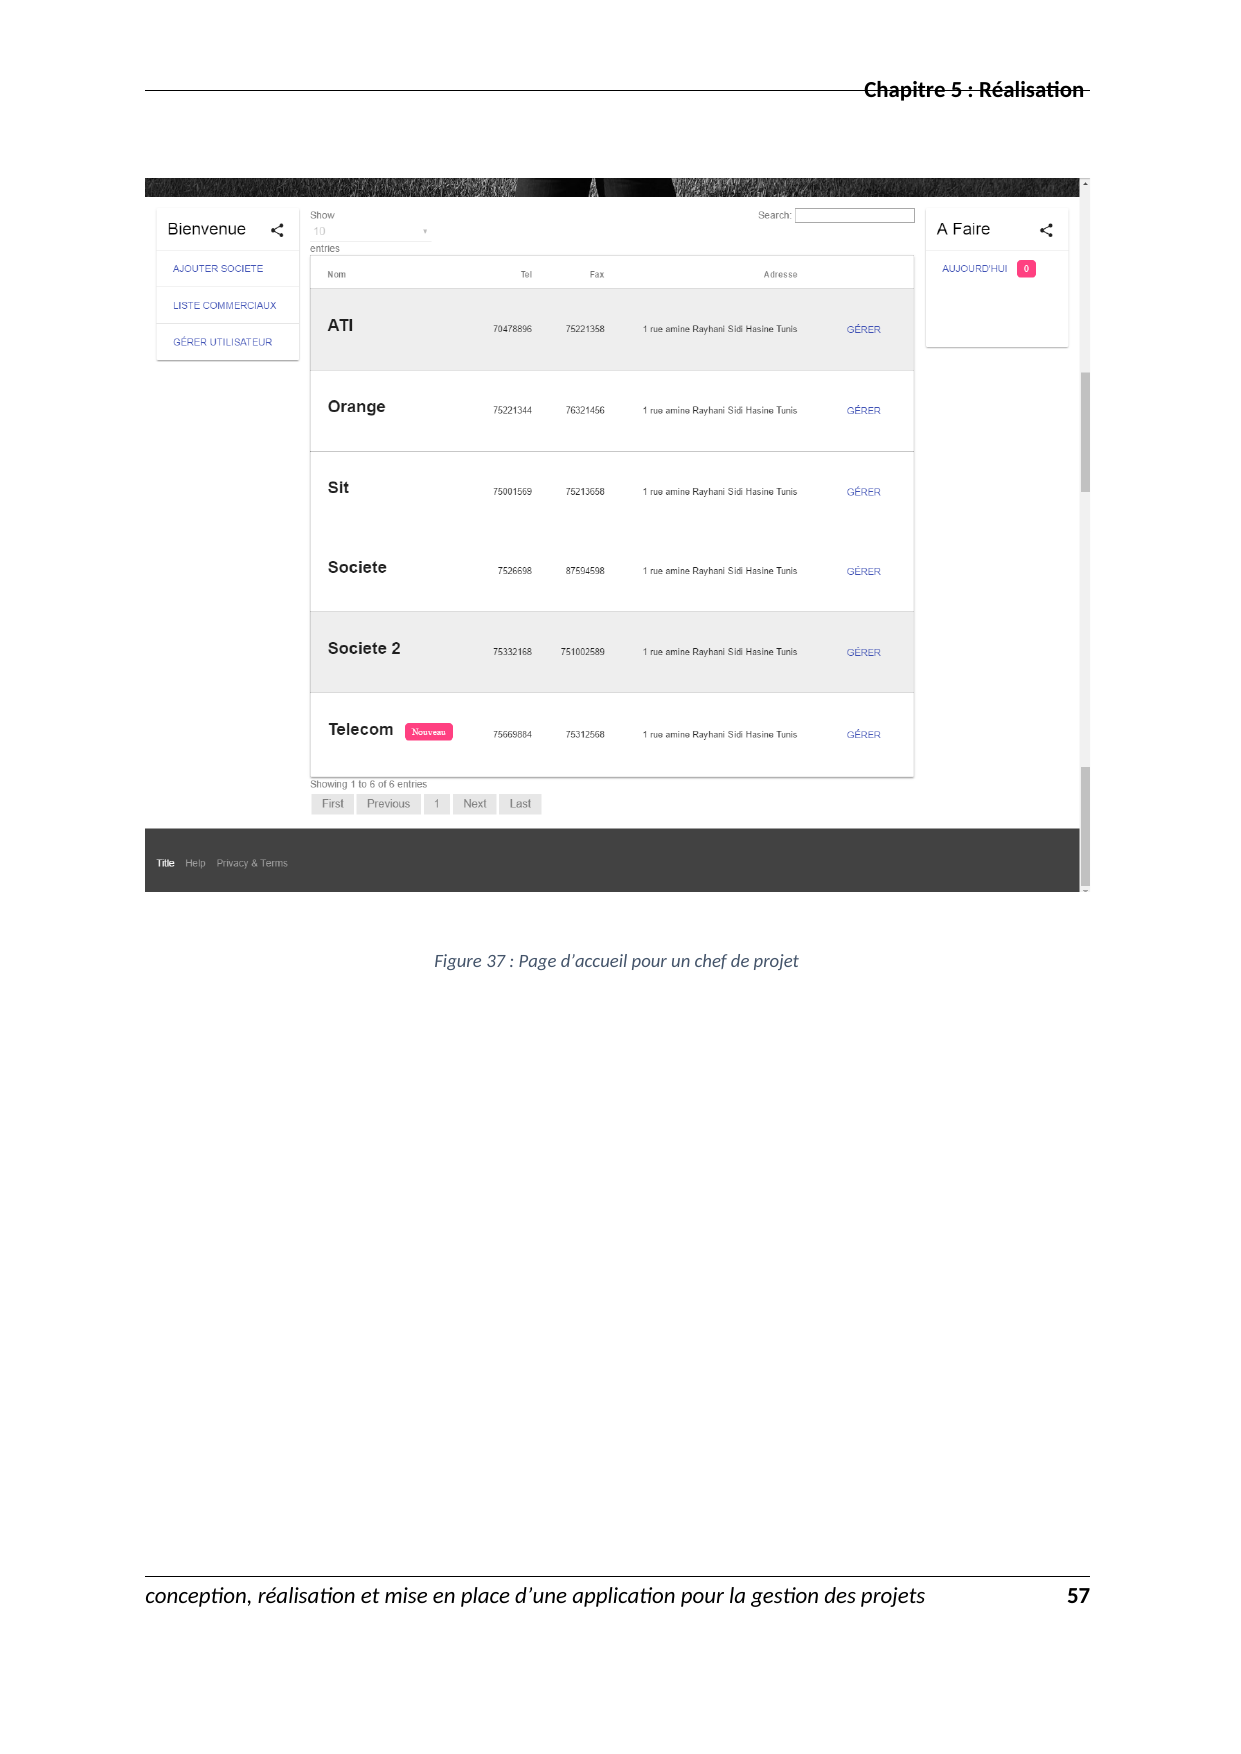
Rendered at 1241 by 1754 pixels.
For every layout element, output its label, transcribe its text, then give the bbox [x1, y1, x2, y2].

picture [145, 178, 1091, 892]
text Figure 37 : Page d’accueil pour un chef de projet [145, 949, 1090, 972]
